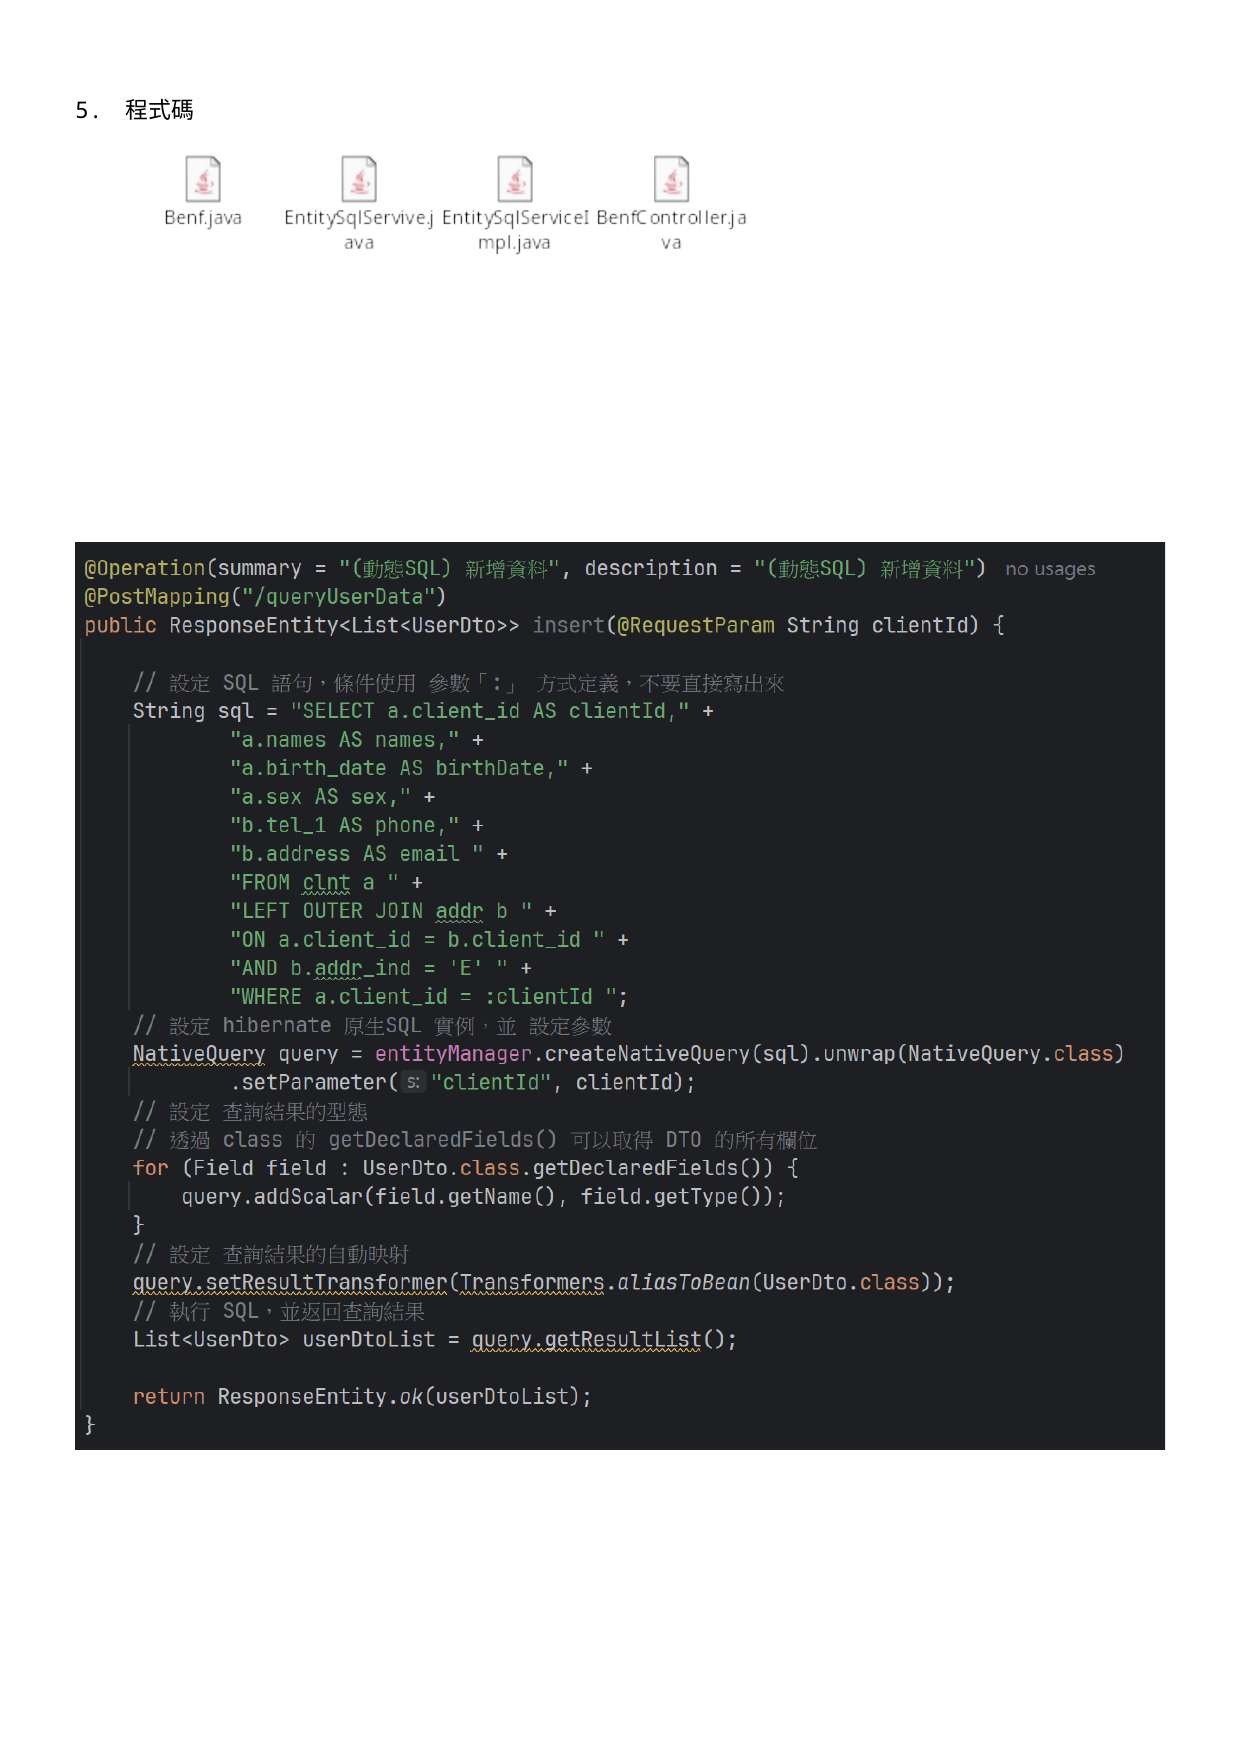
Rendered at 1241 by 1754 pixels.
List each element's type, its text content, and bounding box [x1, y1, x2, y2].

picture [75, 542, 1166, 1450]
list 程式碼 [75, 89, 1165, 127]
